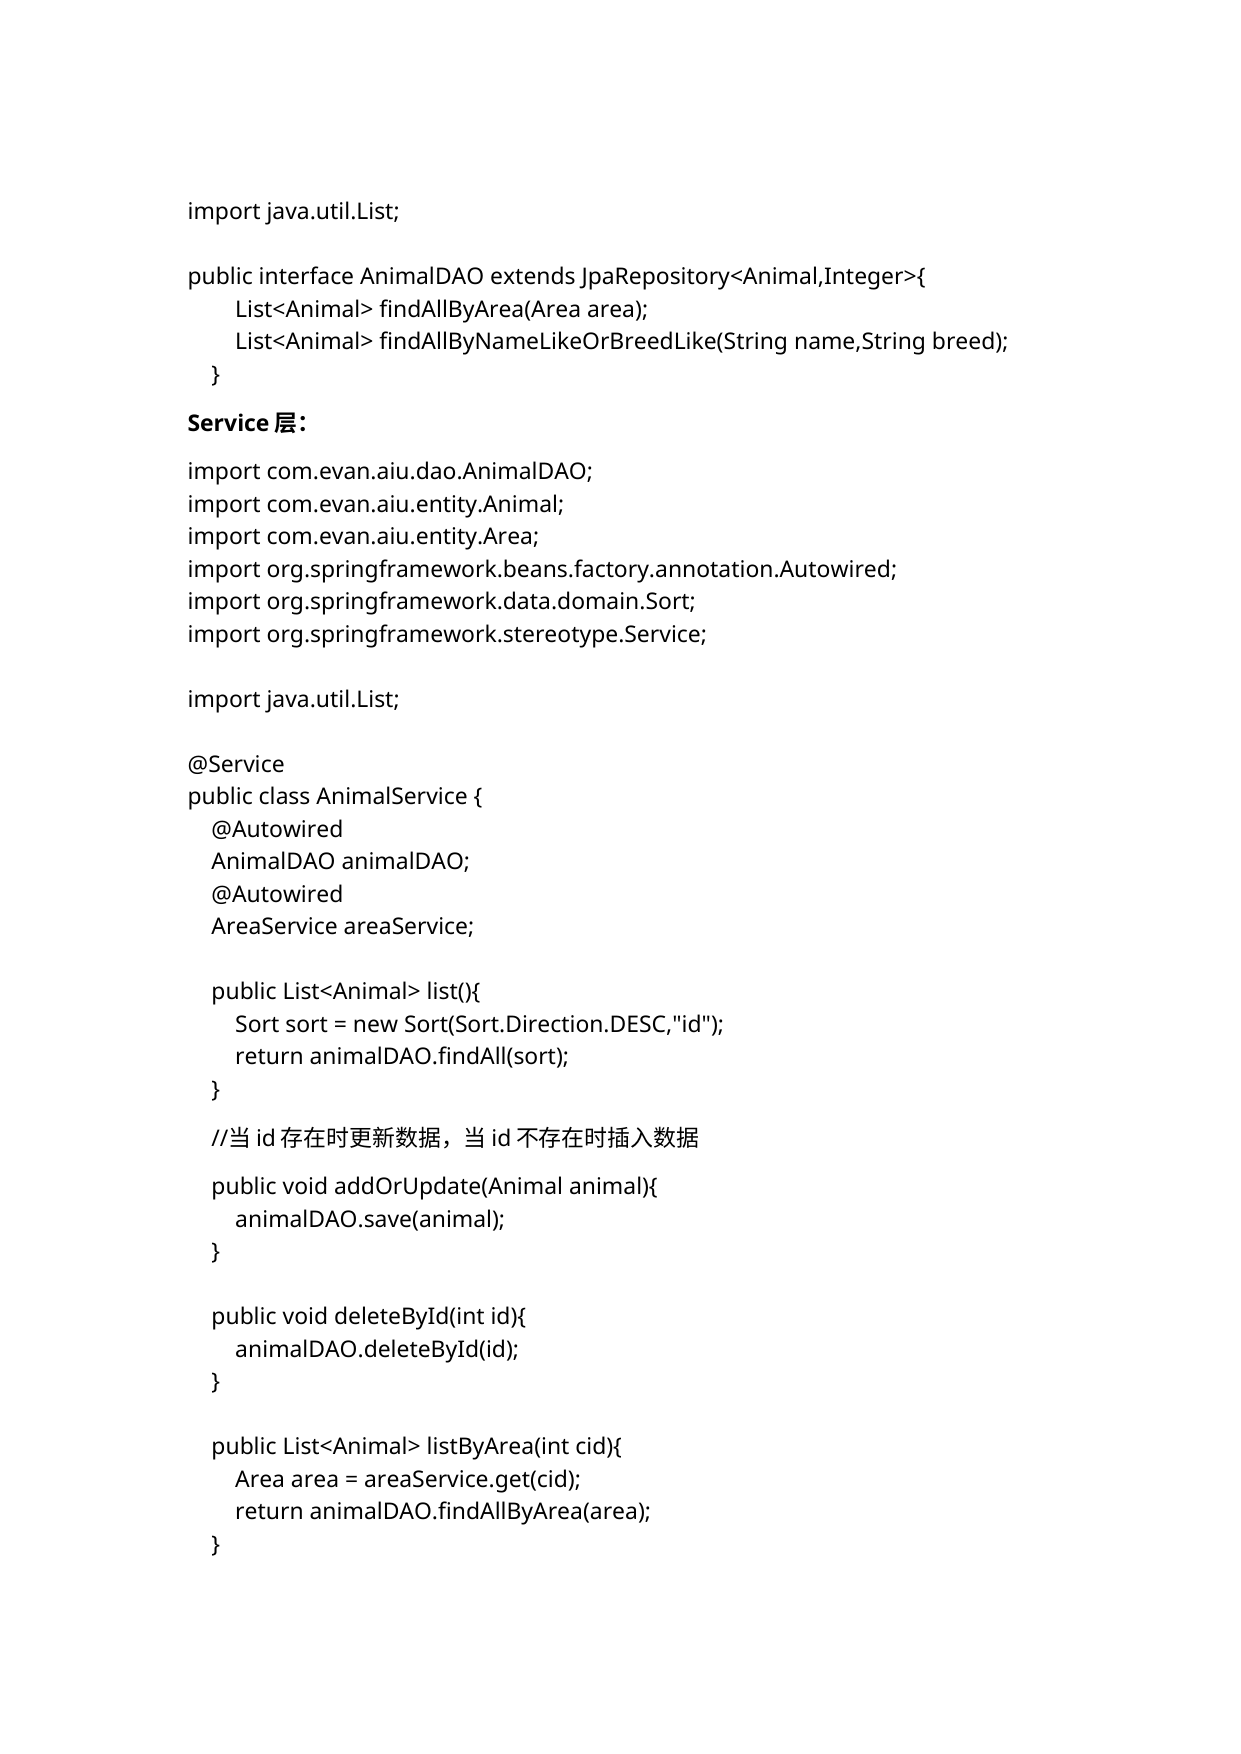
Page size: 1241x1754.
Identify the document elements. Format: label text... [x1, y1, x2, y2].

text import org.springframework.stereotype.Service; [187, 617, 1053, 649]
text import org.springframework.data.domain.Sort; [187, 584, 1053, 617]
text animalDAO.save(animal); [187, 1202, 1053, 1234]
text import com.evan.aiu.entity.Animal; [187, 487, 1053, 519]
text List<Animal> findAllByNameLikeOrBreedLike(String name,String breed); [187, 324, 1053, 357]
text return animalDAO.findAllByArea(area); [187, 1494, 1053, 1527]
text import com.evan.aiu.entity.Area; [187, 519, 1053, 552]
text import java.util.List; [187, 194, 1053, 227]
text Area area = areaService.get(cid); [187, 1462, 1053, 1494]
text public List<Animal> list(){ [187, 974, 1053, 1007]
text } [187, 1527, 1053, 1559]
text AreaService areaService; [187, 909, 1053, 942]
text } [187, 1072, 1053, 1104]
text public List<Animal> listByArea(int cid){ [187, 1429, 1053, 1462]
text //当id存在时更新数据，当id不存在时插入数据 [187, 1104, 1053, 1169]
text @Service [187, 747, 1053, 779]
text AnimalDAO animalDAO; [187, 844, 1053, 877]
text public class AnimalService { [187, 779, 1053, 812]
text } [187, 357, 1053, 389]
text Sort sort = new Sort(Sort.Direction.DESC,"id"); [187, 1007, 1053, 1039]
text import org.springframework.beans.factory.annotation.Autowired; [187, 552, 1053, 584]
text public interface AnimalDAO extends JpaRepository<Animal,Integer>{ [187, 259, 1053, 292]
text @Autowired [187, 812, 1053, 844]
text } [187, 1234, 1053, 1267]
text Service层： [187, 389, 1053, 454]
text public void addOrUpdate(Animal animal){ [187, 1169, 1053, 1202]
text import com.evan.aiu.dao.AnimalDAO; [187, 454, 1053, 487]
text import java.util.List; [187, 682, 1053, 714]
text return animalDAO.findAll(sort); [187, 1039, 1053, 1072]
text @Autowired [187, 877, 1053, 909]
text animalDAO.deleteById(id); [187, 1332, 1053, 1364]
text List<Animal> findAllByArea(Area area); [187, 292, 1053, 324]
text } [187, 1364, 1053, 1397]
text public void deleteById(int id){ [187, 1299, 1053, 1332]
